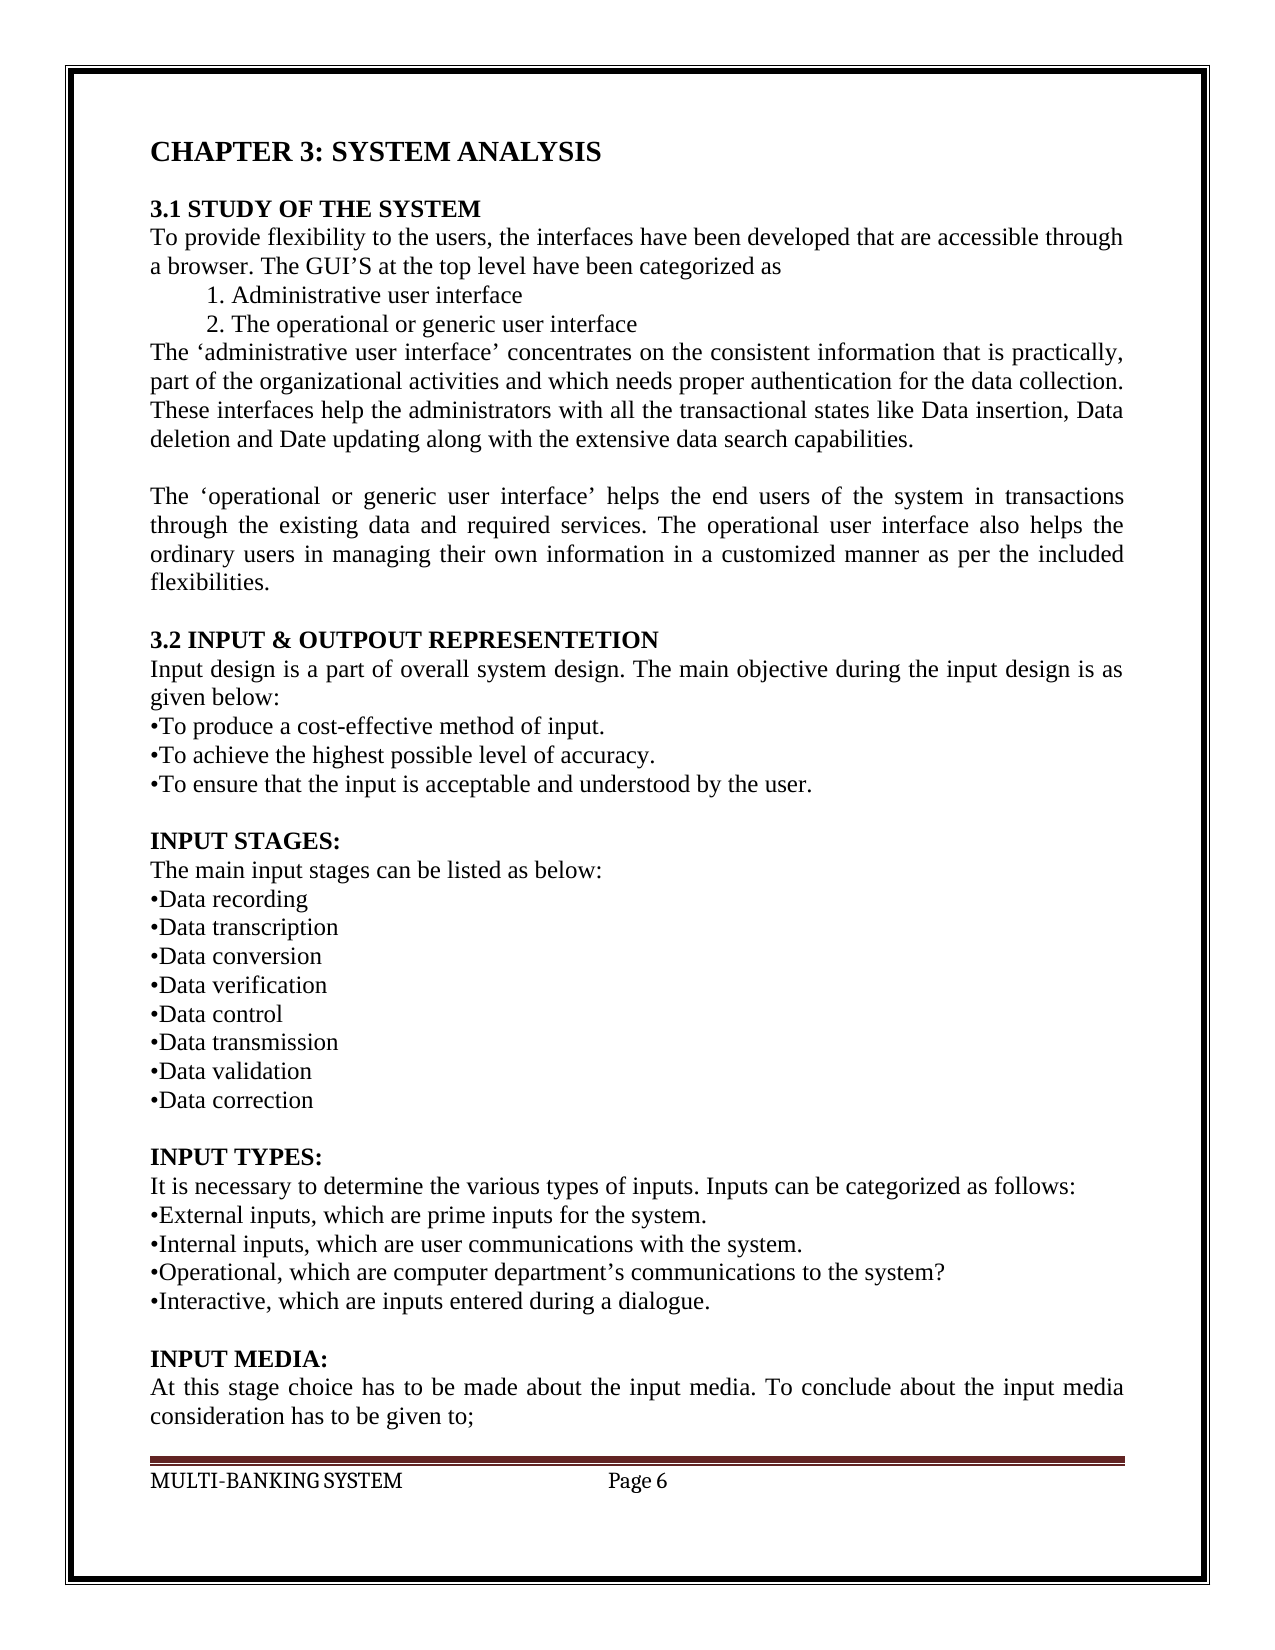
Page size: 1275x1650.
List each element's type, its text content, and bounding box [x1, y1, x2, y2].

text •Data recording [150, 884, 1125, 912]
text •Data correction [150, 1085, 1125, 1114]
text •Internal inputs, which are user communications with the system. [150, 1229, 1125, 1257]
text •Data conversion [150, 941, 1125, 970]
text •To ensure that the input is acceptable and understood by the user. [150, 769, 1125, 797]
text 3.2 INPUT & OUTPOUT REPRESENTETION [150, 625, 1125, 654]
text 2. The operational or generic user interface [150, 309, 1125, 337]
text Input design is a part of overall system design. The main objective during the input design is as given below: [150, 654, 1125, 711]
text The main input stages can be listed as below: [150, 855, 1125, 884]
text INPUT MEDIA: [150, 1344, 1125, 1372]
text To provide flexibility to the users, the interfaces have been developed that are accessible through a browser. The GUI’S at the top level have been categorized as [150, 222, 1125, 280]
text The ‘operational or generic user interface’ helps the end users of the system in transactions through the existing data and required services. The operational user interface also helps the ordinary users in managing their own information in a customized manner as per the included flexibilities. [150, 481, 1125, 596]
text •Data verification [150, 970, 1125, 999]
text 3.1 STUDY OF THE SYSTEM [150, 194, 1125, 222]
text •Data control [150, 999, 1125, 1027]
text It is necessary to determine the various types of inputs. Inputs can be categorized as follows: [150, 1171, 1125, 1200]
text •To achieve the highest possible level of accuracy. [150, 740, 1125, 769]
text CHAPTER 3: SYSTEM ANALYSIS [150, 134, 1125, 168]
text •To produce a cost-effective method of input. [150, 711, 1125, 740]
text •External inputs, which are prime inputs for the system. [150, 1200, 1125, 1229]
text 1. Administrative user interface [150, 280, 1125, 309]
text INPUT TYPES: [150, 1142, 1125, 1171]
text •Data transcription [150, 912, 1125, 941]
text •Operational, which are computer department’s communications to the system? [150, 1257, 1125, 1286]
text •Data transmission [150, 1027, 1125, 1056]
text The ‘administrative user interface’ concentrates on the consistent information that is practically, part of the organizational activities and which needs proper authentication for the data collection. These interfaces help the administrators with all the transactional states like Data insertion, Data deletion and Date updating along with the extensive data search capabilities. [150, 337, 1125, 452]
text •Data validation [150, 1056, 1125, 1085]
text INPUT STAGES: [150, 826, 1125, 855]
text At this stage choice has to be made about the input media. To conclude about the input media consideration has to be given to; [150, 1372, 1125, 1430]
text •Interactive, which are inputs entered during a dialogue. [150, 1286, 1125, 1315]
